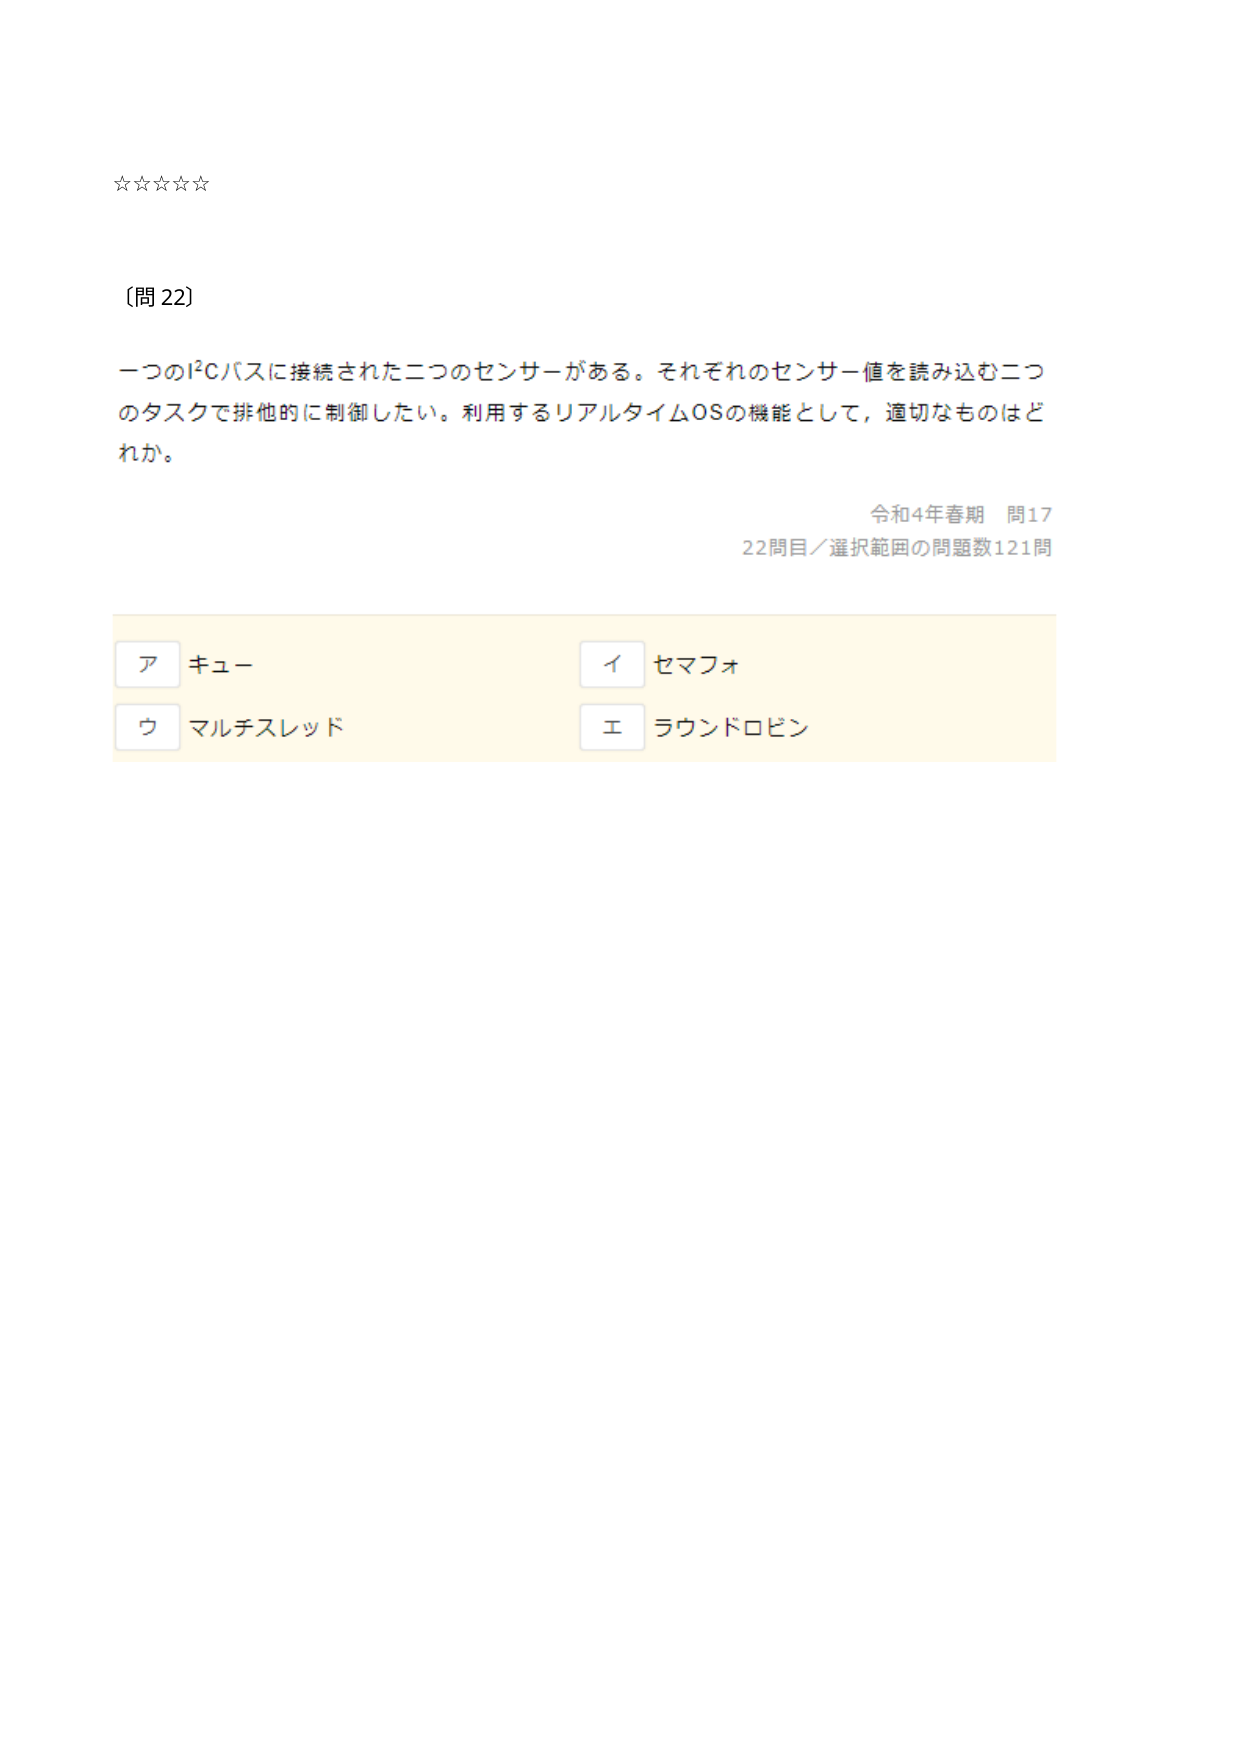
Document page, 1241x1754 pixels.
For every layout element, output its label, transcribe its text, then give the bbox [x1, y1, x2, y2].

picture [112, 352, 1057, 762]
text 〔問22〕 [112, 277, 1128, 314]
text ☆☆☆☆☆ [112, 164, 1128, 202]
